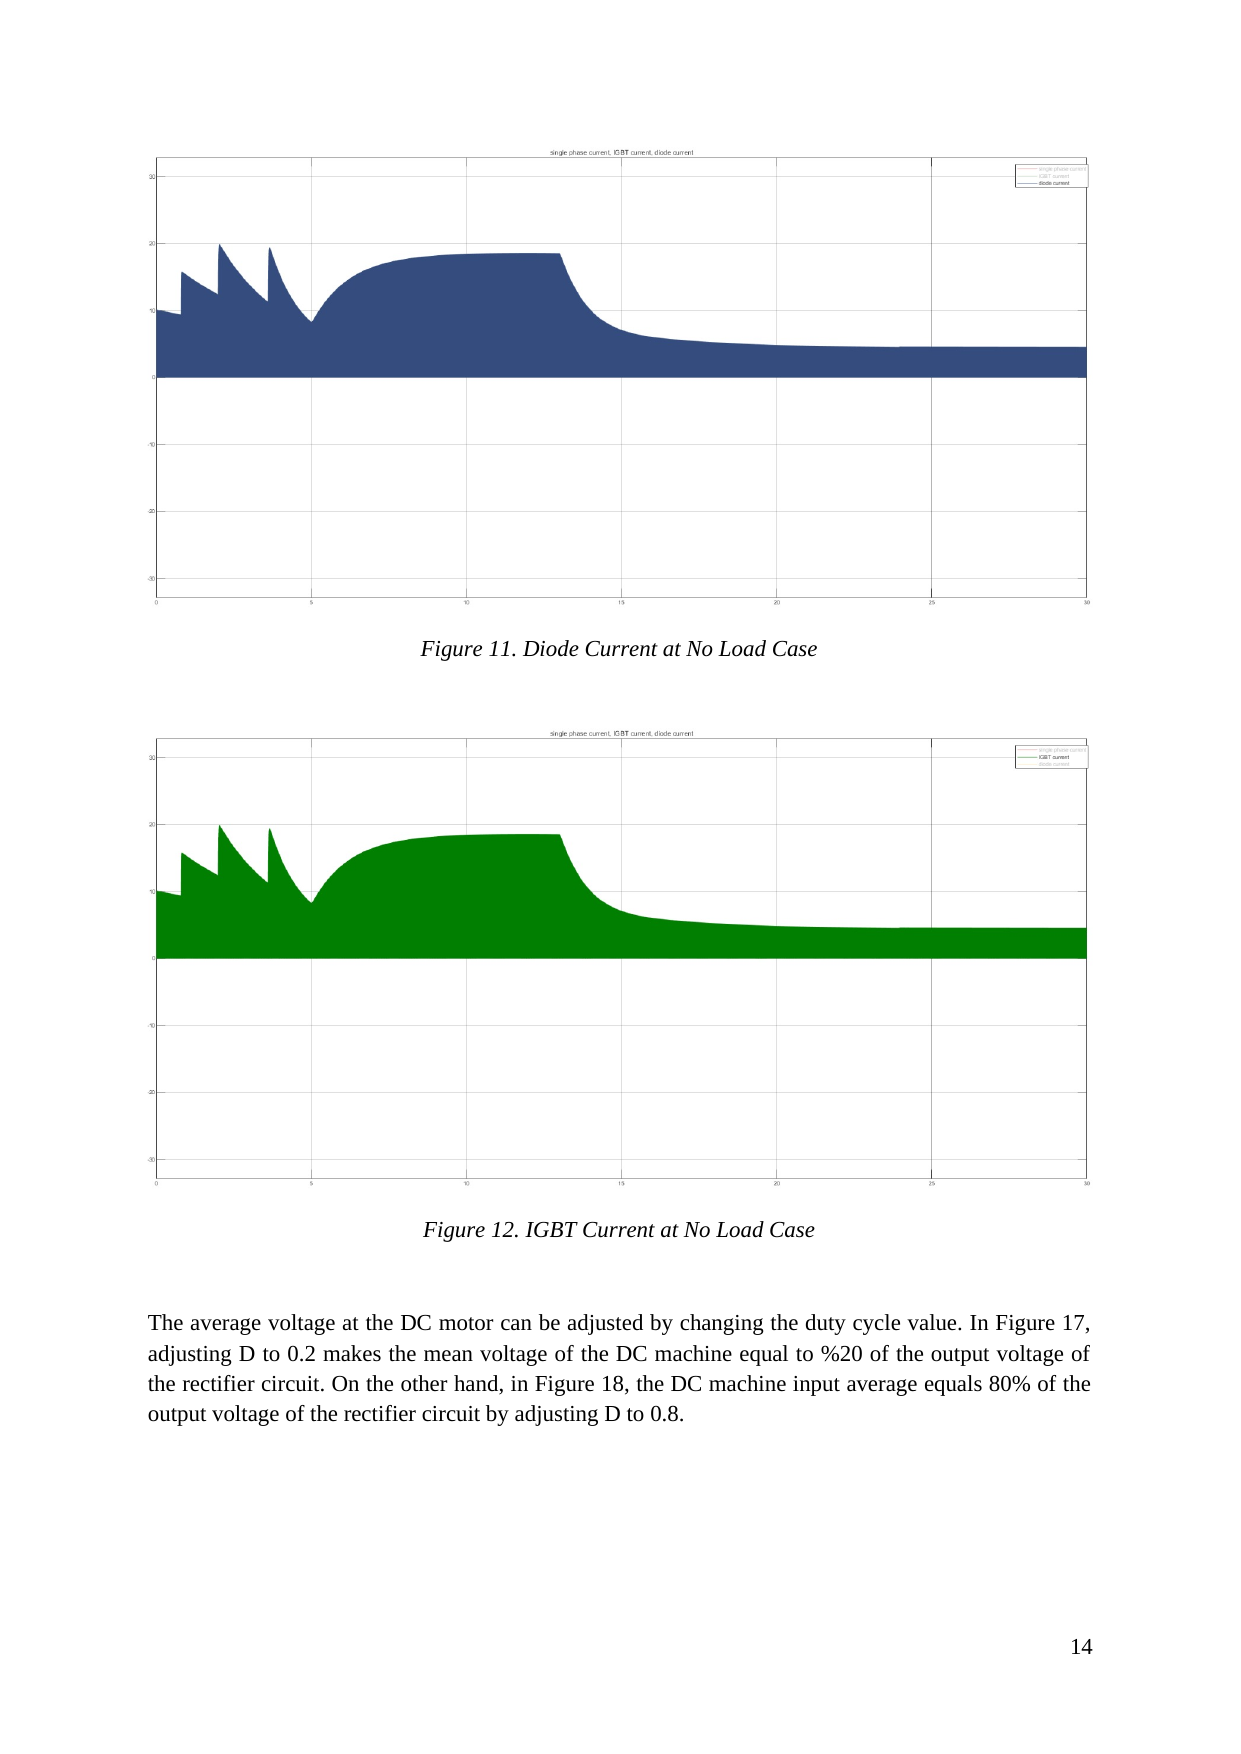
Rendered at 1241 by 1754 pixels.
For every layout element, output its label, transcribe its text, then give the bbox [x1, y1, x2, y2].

text The average voltage at the DC motor can be adjusted by changing the duty cycle value. In Figure 17, adjusting D to 0.2 makes the mean voltage of the DC machine equal to %20 of the output voltage of the rectifier circuit. On the other hand, in Figure 18, the DC machine input average equals 80% of the output voltage of the rectifier circuit by adjusting D to 0.8. [148, 1309, 1093, 1426]
picture [147, 147, 1093, 615]
picture [147, 728, 1093, 1196]
text Figure 12. IGBT Current at No Load Case [148, 1216, 1093, 1242]
text Figure 11. Diode Current at No Load Case [148, 635, 1093, 661]
